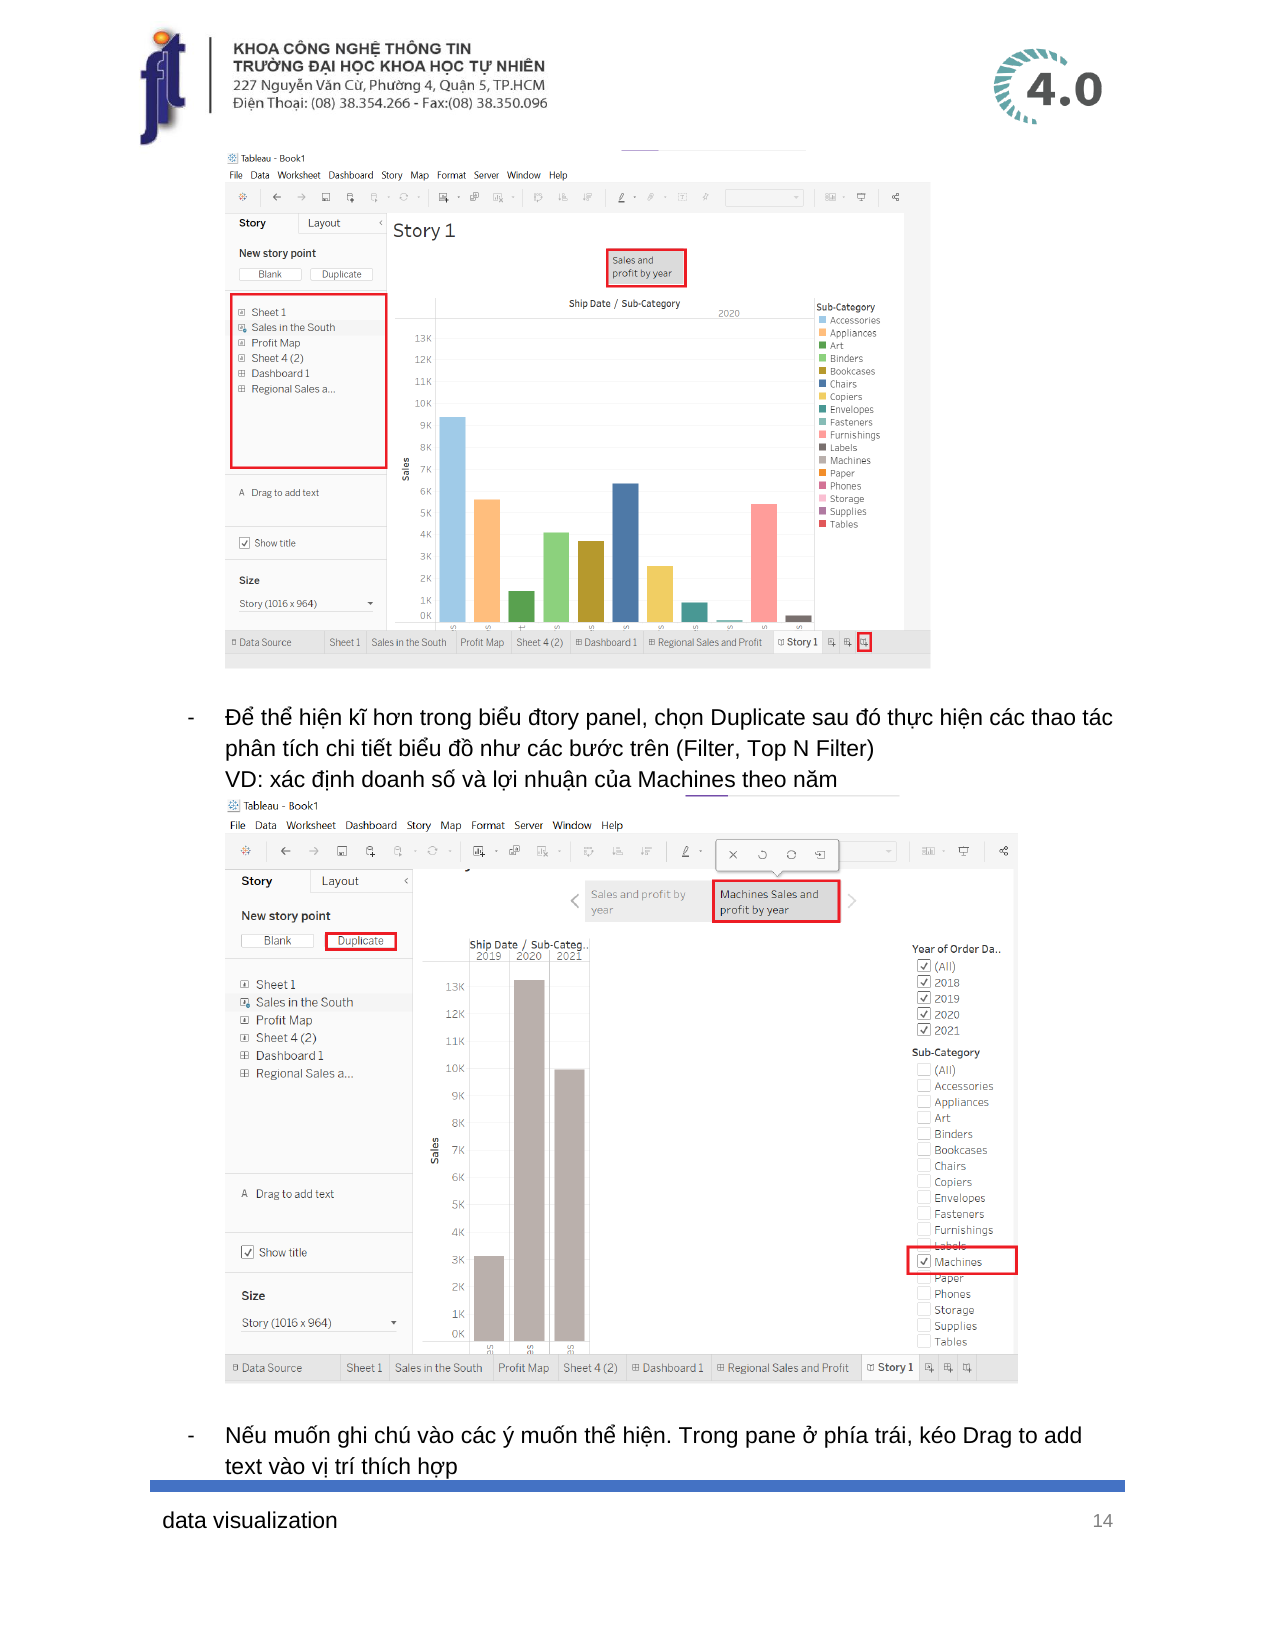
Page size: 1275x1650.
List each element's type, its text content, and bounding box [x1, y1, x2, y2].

list Nếu muốn ghi chú vào các ý muốn thể hiện. Trong pane ở phía trái, kéo Drag to add text vào vị trí thích hợp [187, 1421, 1125, 1479]
list VD: xác định doanh số và lợi nhuận của Machines theo năm [225, 766, 1125, 792]
picture [985, 41, 1108, 126]
picture [117, 21, 947, 670]
list Để thể hiện kĩ hơn trong biểu đtory panel, chọn Duplicate sau đó thực hiện các thao tác phân tích chi tiết biểu đồ như các bước trên (Filter, Top N Filter) [187, 703, 1125, 762]
picture [225, 795, 1023, 1388]
